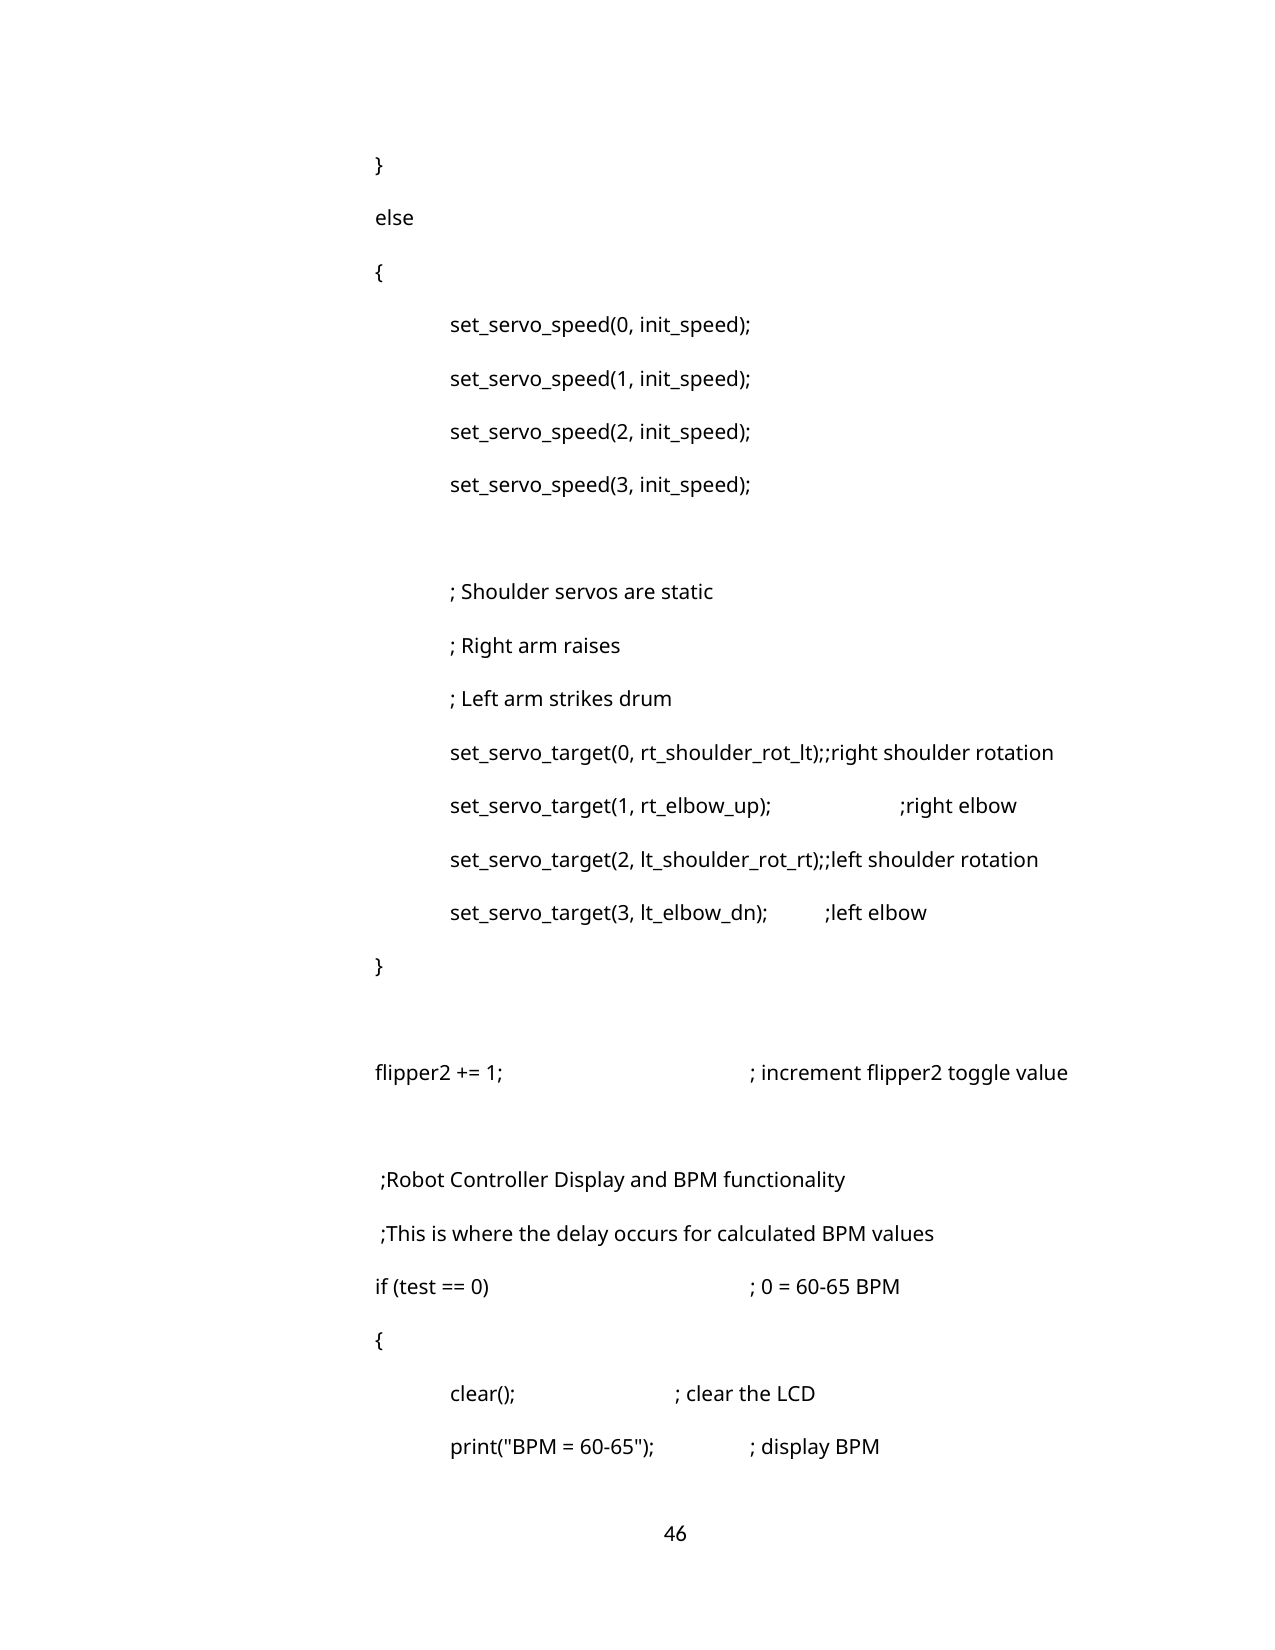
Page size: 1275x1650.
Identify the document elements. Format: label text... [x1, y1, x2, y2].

text else [225, 203, 1125, 232]
text } [225, 952, 1125, 980]
text ;Robot Controller Display and BPM functionality [225, 1165, 1125, 1194]
text ; Left arm strikes drum [225, 684, 1125, 713]
text ;This is where the delay occurs for calculated BPM values [225, 1219, 1125, 1247]
text set_servo_target(1, rt_elbow_up); ;right elbow [225, 791, 1125, 820]
text ; Right arm raises [225, 631, 1125, 659]
text flipper2 += 1; ; increment flipper2 toggle value [225, 1058, 1125, 1087]
text ; Shoulder servos are static [225, 577, 1125, 606]
text } [225, 150, 1125, 178]
text set_servo_speed(2, init_speed); [225, 417, 1125, 446]
text set_servo_target(3, lt_elbow_dn); ;left elbow [225, 898, 1125, 927]
text { [225, 257, 1125, 285]
text set_servo_speed(3, init_speed); [225, 471, 1125, 499]
text if (test == 0) ; 0 = 60-65 BPM [225, 1272, 1125, 1301]
text clear(); ; clear the LCD [225, 1379, 1125, 1407]
text { [225, 1326, 1125, 1354]
text set_servo_speed(1, init_speed); [225, 364, 1125, 392]
text set_servo_target(2, lt_shoulder_rot_rt); ;left shoulder rotation [225, 845, 1125, 873]
text set_servo_speed(0, init_speed); [225, 310, 1125, 339]
text print("BPM = 60-65"); ; display BPM [225, 1432, 1125, 1461]
text set_servo_target(0, rt_shoulder_rot_lt); ;right shoulder rotation [225, 738, 1125, 766]
